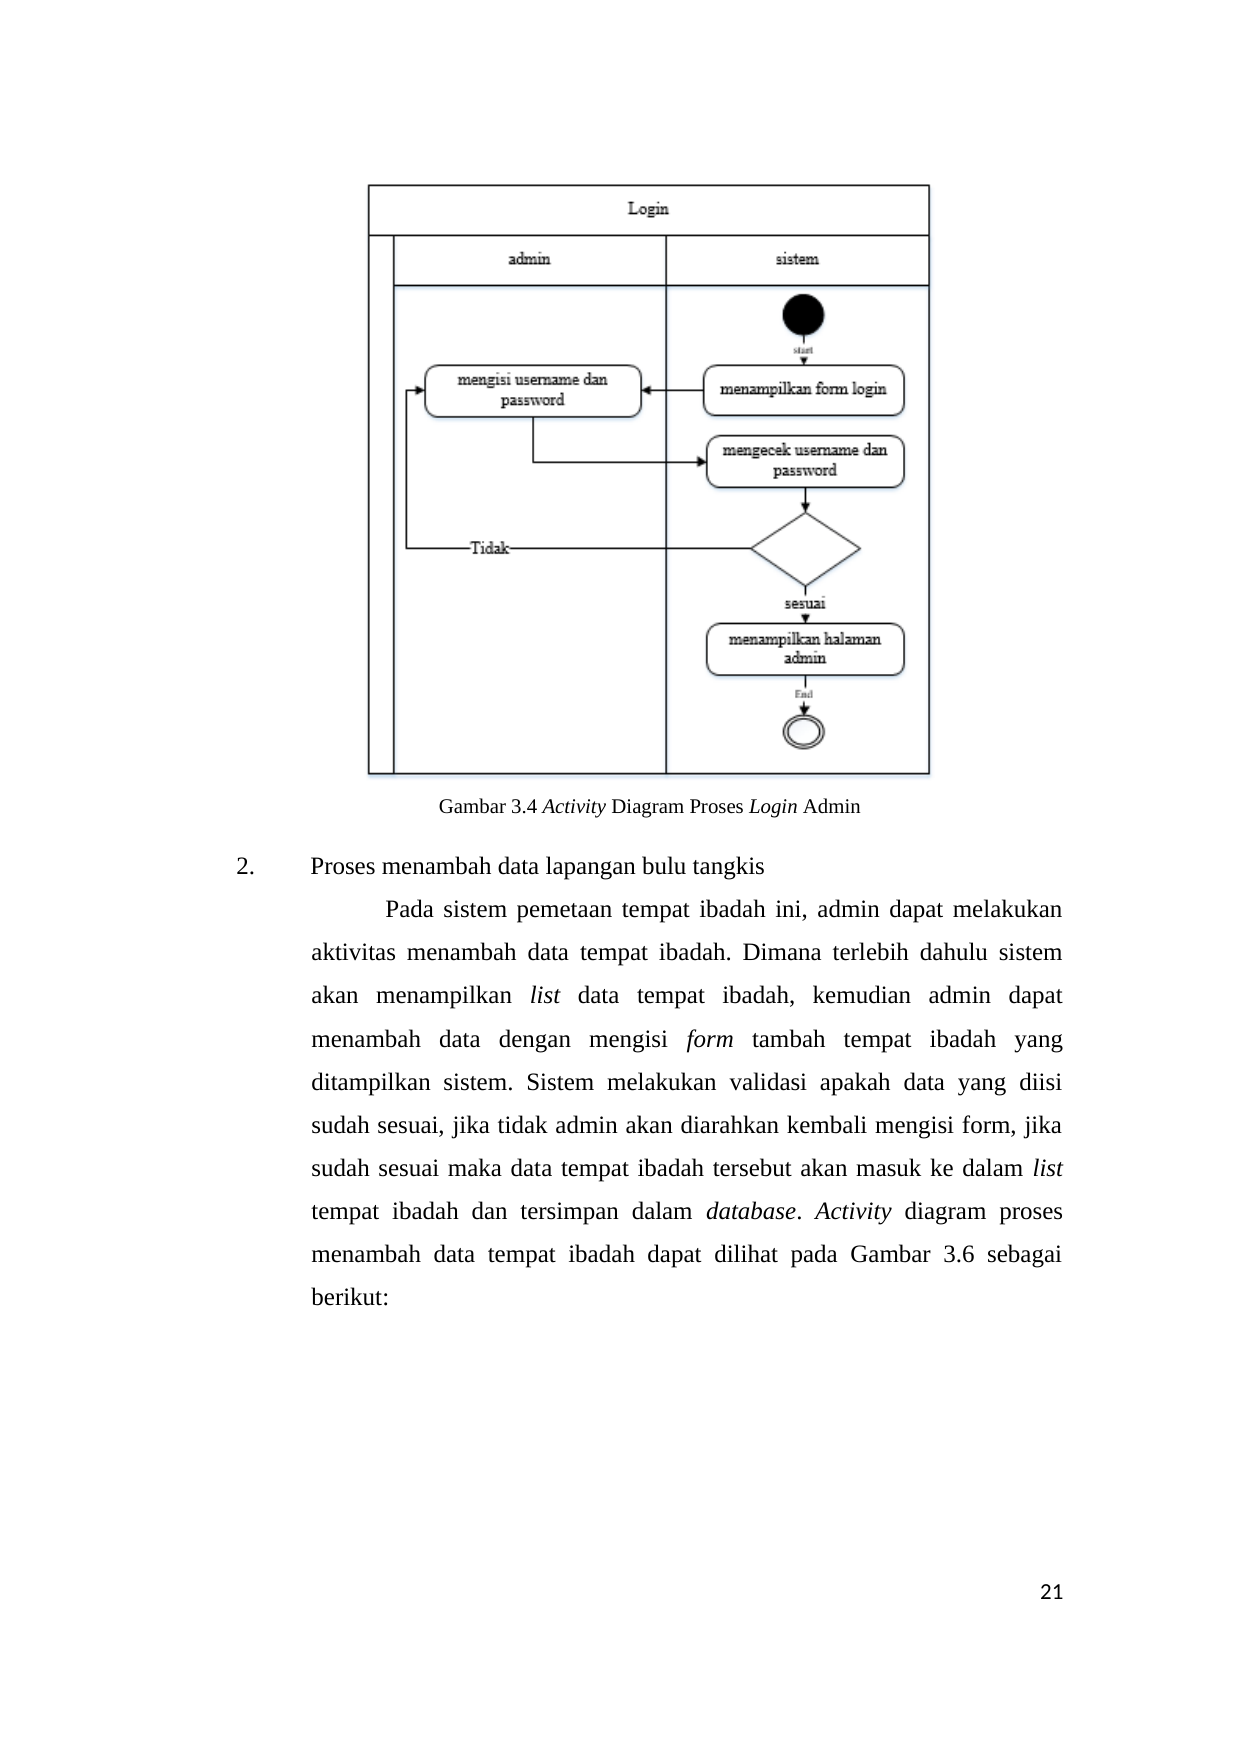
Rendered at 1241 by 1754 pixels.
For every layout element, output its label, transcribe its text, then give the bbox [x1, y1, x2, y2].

text Pada sistem pemetaan tempat ibadah ini, admin dapat melakukan aktivitas menambah data tempat ibadah. Dimana terlebih dahulu sistem akan menampilkan list data tempat ibadah, kemudian admin dapat menambah data dengan mengisi form tambah tempat ibadah yang ditampilkan sistem. Sistem melakukan validasi apakah data yang diisi sudah sesuai, jika tidak admin akan diarahkan kembali mengisi form, jika sudah sesuai maka data tempat ibadah tersebut akan masuk ke dalam list tempat ibadah dan tersimpan dalam database. Activity diagram proses menambah data tempat ibadah dapat dilihat pada Gambar 3.6 sebagai berikut: [311, 894, 1063, 1311]
list Proses menambah data lapangan bulu tangkis [236, 851, 1063, 880]
picture [362, 177, 938, 781]
